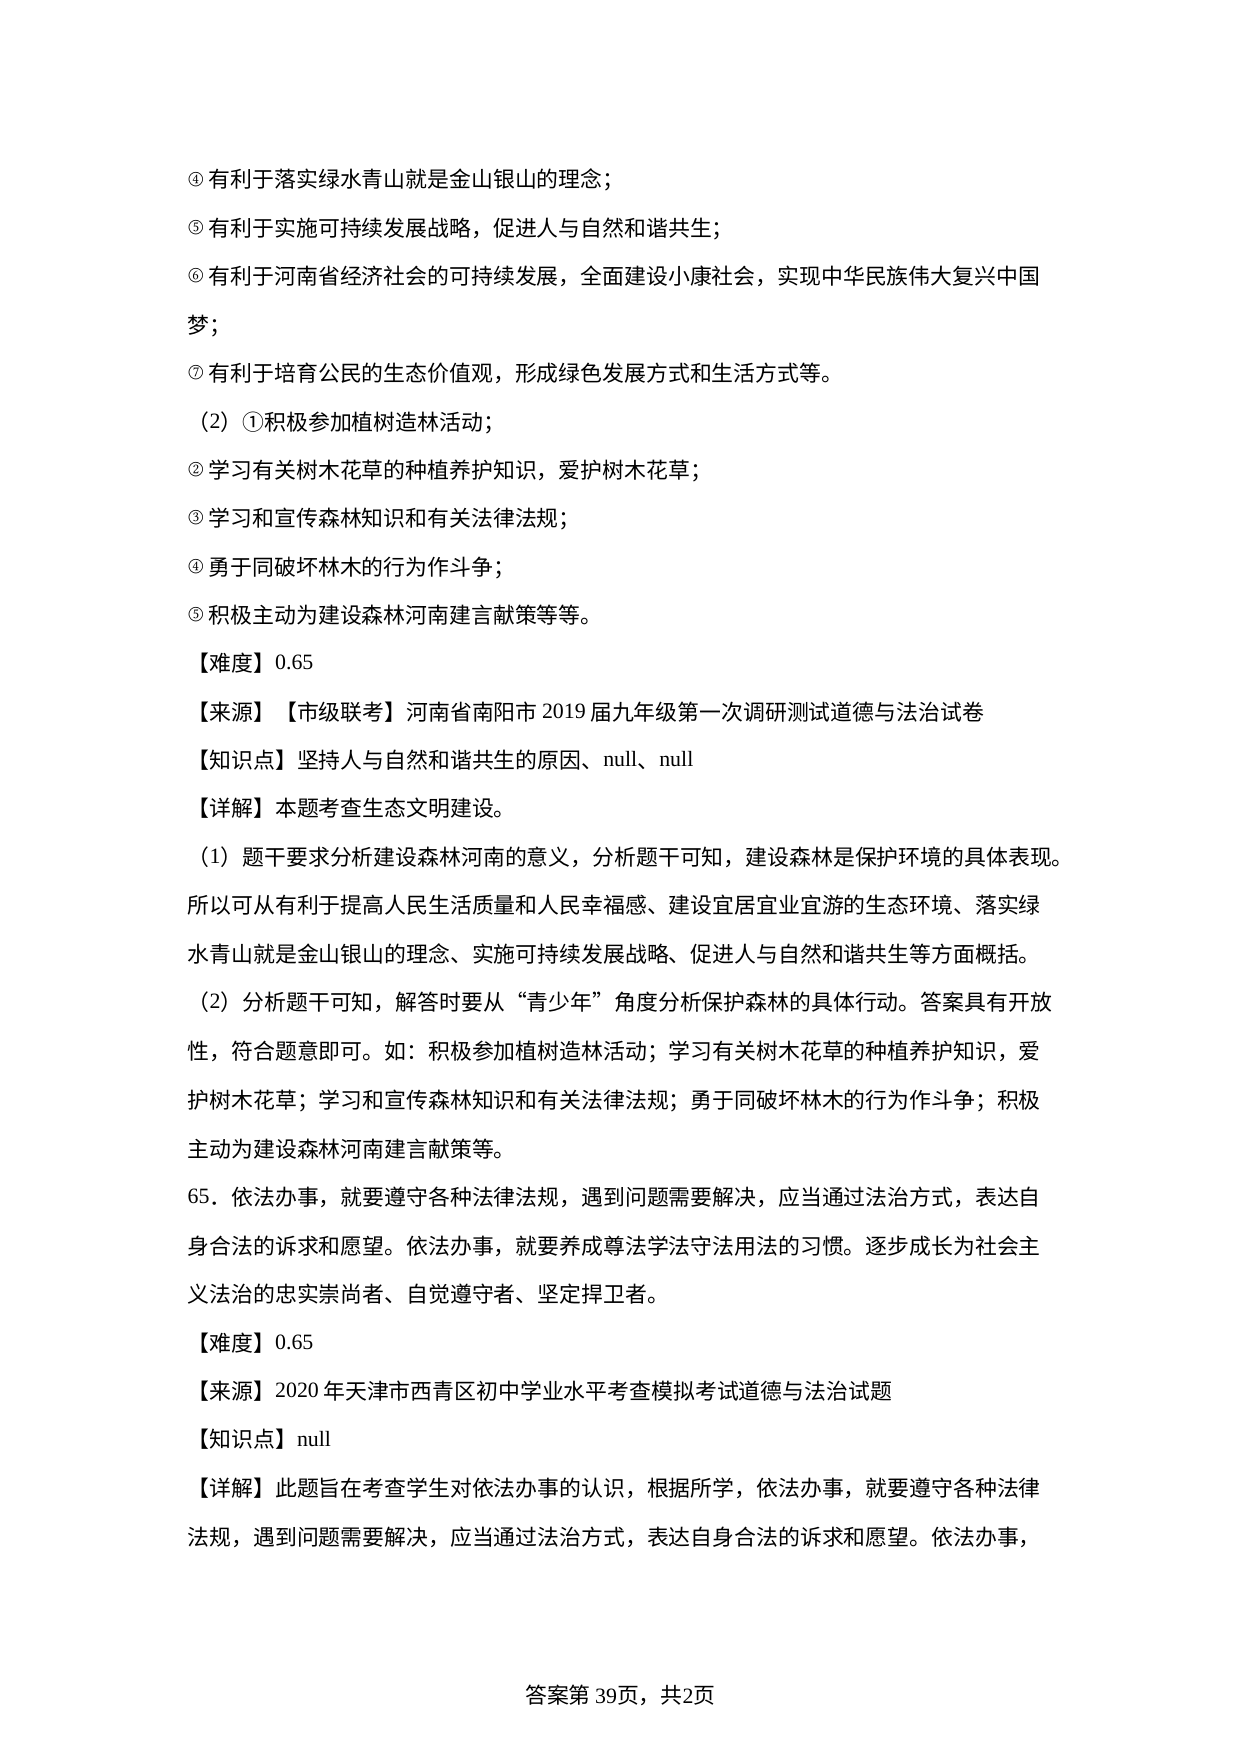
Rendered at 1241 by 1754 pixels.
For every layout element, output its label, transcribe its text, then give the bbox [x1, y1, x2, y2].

text ④有利于落实绿水青山就是金山银山的理念； [187, 162, 1053, 194]
text ⑦有利于培育公民的生态价值观，形成绿色发展方式和生活方式等。 [187, 356, 1053, 388]
text （1）题干要求分析建设森林河南的意义，分析题干可知，建设森林是保护环境的具体表现。所以可从有利于提高人民生活质量和人民幸福感、建设宜居宜业宜游的生态环境、落实绿水青山就是金山银山的理念、实施可持续发展战略、促进人与自然和谐共生等方面概括。 [187, 839, 1053, 969]
text （2）①积极参加植树造林活动； [187, 404, 1053, 437]
text ②学习有关树木花草的种植养护知识，爱护树木花草； [187, 452, 1053, 485]
text 【难度】0.65 [187, 646, 1053, 678]
text 【知识点】坚持人与自然和谐共生的原因、null、null [187, 742, 1053, 775]
text 【来源】2020年天津市西青区初中学业水平考查模拟考试道德与法治试题 [187, 1374, 1053, 1406]
text ⑤有利于实施可持续发展战略，促进人与自然和谐共生； [187, 210, 1053, 243]
text ⑤积极主动为建设森林河南建言献策等等。 [187, 597, 1053, 630]
text ④勇于同破坏林木的行为作斗争； [187, 549, 1053, 582]
text （2）分析题干可知，解答时要从“青少年”角度分析保护森林的具体行动。答案具有开放性，符合题意即可。如：积极参加植树造林活动；学习有关树木花草的种植养护知识，爱护树木花草；学习和宣传森林知识和有关法律法规；勇于同破坏林木的行为作斗争；积极主动为建设森林河南建言献策等。 [187, 985, 1053, 1164]
text ③学习和宣传森林知识和有关法律法规； [187, 501, 1053, 533]
text ⑥有利于河南省经济社会的可持续发展，全面建设小康社会，实现中华民族伟大复兴中国梦； [187, 259, 1053, 340]
text 【详解】本题考查生态文明建设。 [187, 791, 1053, 823]
text 【难度】0.65 [187, 1325, 1053, 1358]
text 【知识点】null [187, 1422, 1053, 1454]
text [187, 1470, 1053, 1552]
text 65．依法办事，就要遵守各种法律法规，遇到问题需要解决，应当通过法治方式，表达自身合法的诉求和愿望。依法办事，就要养成尊法学法守法用法的习惯。逐步成长为社会主义法治的忠实崇尚者、自觉遵守者、坚定捍卫者。 [187, 1179, 1053, 1309]
text 【来源】【市级联考】河南省南阳市2019届九年级第一次调研测试道德与法治试卷 [187, 694, 1053, 727]
